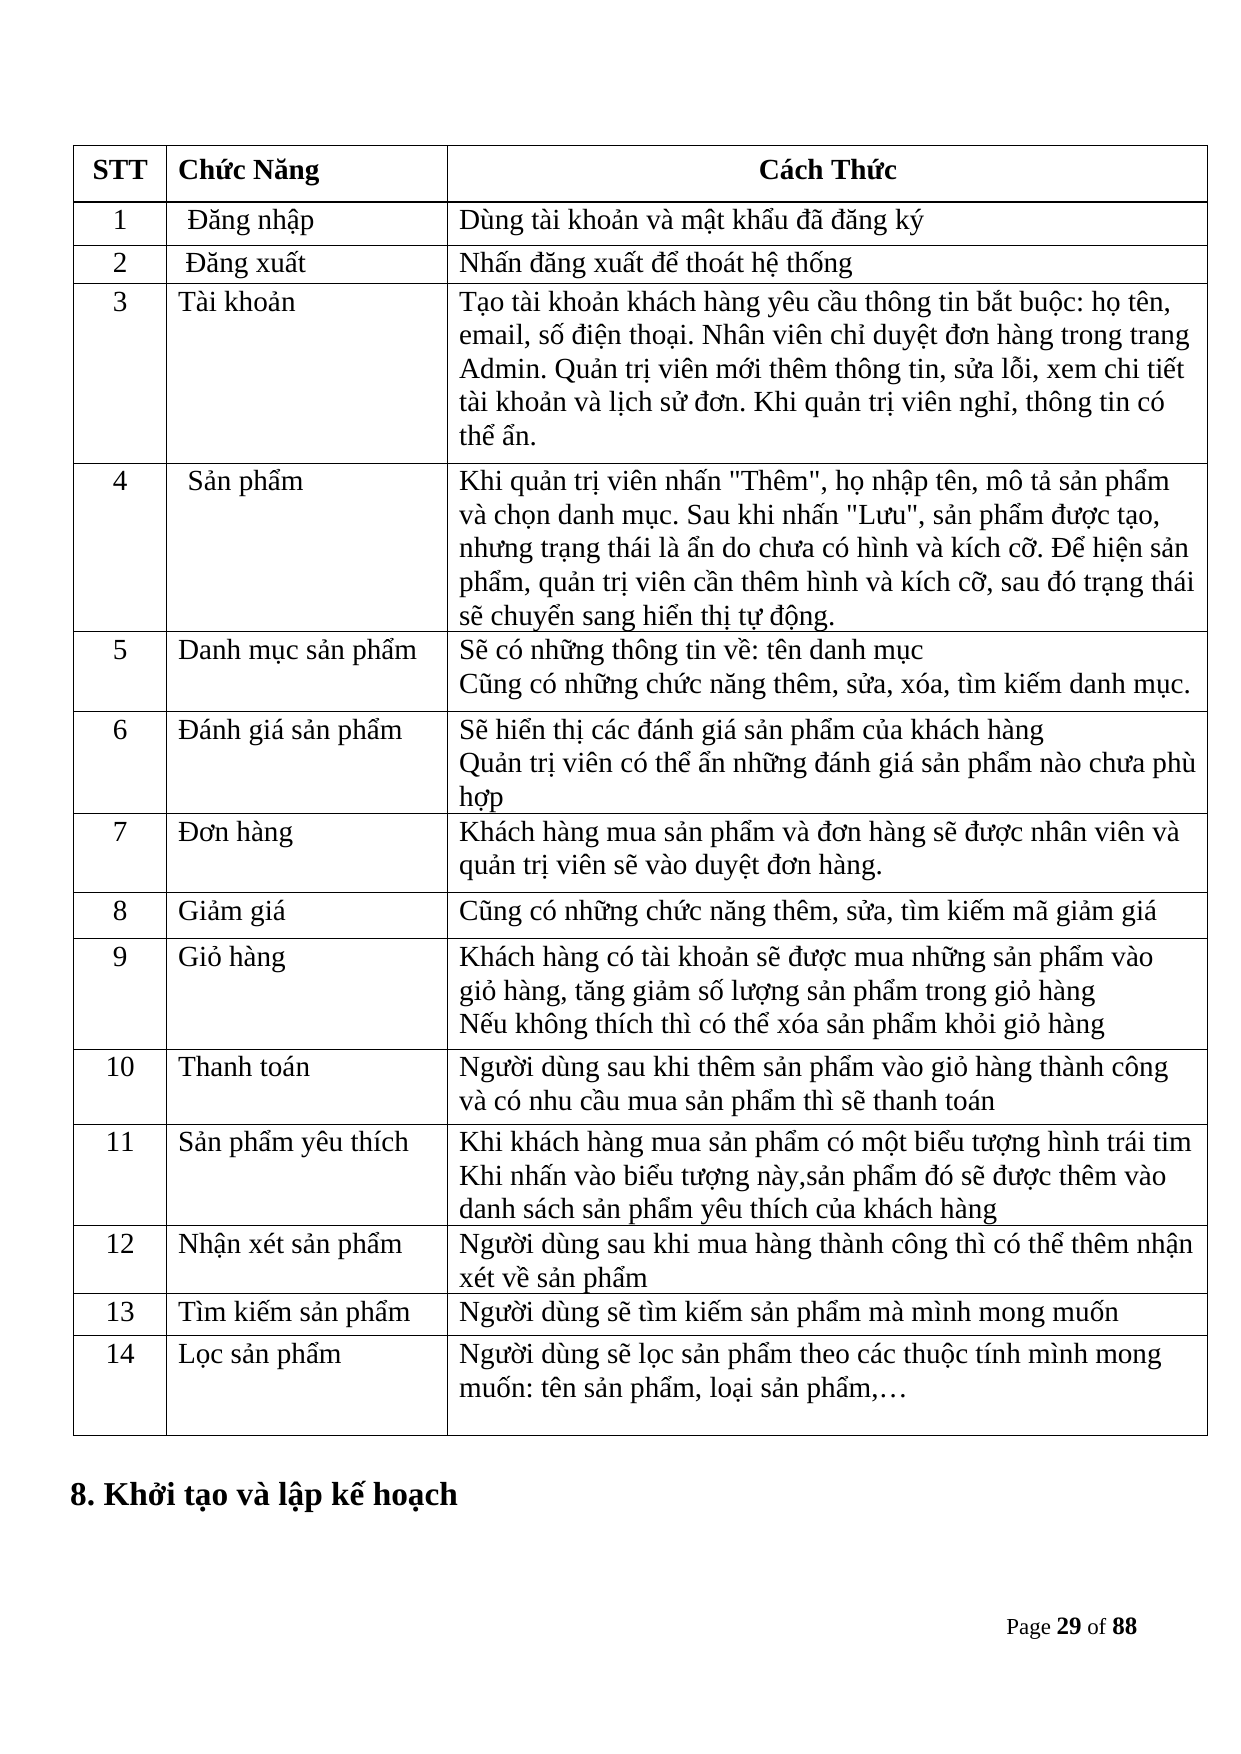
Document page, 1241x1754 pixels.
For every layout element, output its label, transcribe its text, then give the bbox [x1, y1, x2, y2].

table_cell Đánh giá sản phẩm [167, 712, 447, 813]
table_cell 8 [74, 893, 166, 938]
table_header Cách Thức [448, 146, 1207, 201]
table_cell Sản phẩm [167, 464, 447, 631]
table_cell Thanh toán [167, 1050, 447, 1123]
table_header Chức Năng [167, 146, 447, 201]
table_cell Giỏ hàng [167, 939, 447, 1048]
table_header STT [74, 146, 166, 201]
table_cell 5 [74, 632, 166, 711]
table_cell 1 [74, 203, 166, 244]
table_cell Dùng tài khoản và mật khẩu đã đăng ký [448, 203, 1207, 244]
table_cell Tìm kiếm sản phẩm [167, 1294, 447, 1335]
table_cell 4 [74, 464, 166, 631]
table_cell 11 [74, 1125, 166, 1225]
table_cell 14 [74, 1336, 166, 1434]
table_cell 7 [74, 814, 166, 892]
table_cell Người dùng sẽ lọc sản phẩm theo các thuộc tính mình mong muốn: tên sản phẩm, loại sản phẩm,… [448, 1336, 1207, 1434]
table_cell Giảm giá [167, 893, 447, 938]
subtitle Khởi tạo và lập kế hoạch [70, 1474, 1137, 1513]
table_cell 6 [74, 712, 166, 813]
table_cell Sẽ có những thông tin về: tên danh mục Cũng có những chức năng thêm, sửa, xóa, tìm kiếm danh mục. [448, 632, 1207, 711]
table_cell Khách hàng có tài khoản sẽ được mua những sản phẩm vào giỏ hàng, tăng giảm số lượng sản phẩm trong giỏ hàng Nếu không thích thì có thể xóa sản phẩm khỏi giỏ hàng [448, 939, 1207, 1048]
table_cell Danh mục sản phẩm [167, 632, 447, 711]
table_cell Khi quản trị viên nhấn "Thêm", họ nhập tên, mô tả sản phẩm và chọn danh mục. Sau khi nhấn "Lưu", sản phẩm được tạo, nhưng trạng thái là ẩn do chưa có hình và kích cỡ. Để hiện sản phẩm, quản trị viên cần thêm hình và kích cỡ, sau đó trạng thái sẽ chuyển sang hiển thị tự động. [448, 464, 1207, 631]
table_cell Cũng có những chức năng thêm, sửa, tìm kiếm mã giảm giá [448, 893, 1207, 938]
table_cell 3 [74, 284, 166, 462]
table_cell Đơn hàng [167, 814, 447, 892]
table_cell Tạo tài khoản khách hàng yêu cầu thông tin bắt buộc: họ tên, email, số điện thoại. Nhân viên chỉ duyệt đơn hàng trong trang Admin. Quản trị viên mới thêm thông tin, sửa lỗi, xem chi tiết tài khoản và lịch sử đơn. Khi quản trị viên nghỉ, thông tin có thể ẩn. [448, 284, 1207, 462]
table_cell 2 [74, 246, 166, 283]
table_cell Khi khách hàng mua sản phẩm có một biểu tượng hình trái tim Khi nhấn vào biểu tượng này,sản phẩm đó sẽ được thêm vào danh sách sản phẩm yêu thích của khách hàng [448, 1125, 1207, 1225]
table_cell Người dùng sẽ tìm kiếm sản phẩm mà mình mong muốn [448, 1294, 1207, 1335]
table_cell 13 [74, 1294, 166, 1335]
table_cell Khách hàng mua sản phẩm và đơn hàng sẽ được nhân viên và quản trị viên sẽ vào duyệt đơn hàng. [448, 814, 1207, 892]
table_cell Đăng xuất [167, 246, 447, 283]
table_cell Tài khoản [167, 284, 447, 462]
table_cell Sẽ hiển thị các đánh giá sản phẩm của khách hàng Quản trị viên có thể ẩn những đánh giá sản phẩm nào chưa phù hợp [448, 712, 1207, 813]
table_cell Đăng nhập [167, 203, 447, 244]
table_cell Nhấn đăng xuất để thoát hệ thống [448, 246, 1207, 283]
table_cell Người dùng sau khi mua hàng thành công thì có thể thêm nhận xét về sản phẩm [448, 1226, 1207, 1293]
table_cell 9 [74, 939, 166, 1048]
table_cell 12 [74, 1226, 166, 1293]
table_cell Lọc sản phẩm [167, 1336, 447, 1434]
table_cell Sản phẩm yêu thích [167, 1125, 447, 1225]
table_cell 10 [74, 1050, 166, 1123]
table_cell Người dùng sau khi thêm sản phẩm vào giỏ hàng thành công và có nhu cầu mua sản phẩm thì sẽ thanh toán [448, 1050, 1207, 1123]
table_cell Nhận xét sản phẩm [167, 1226, 447, 1293]
